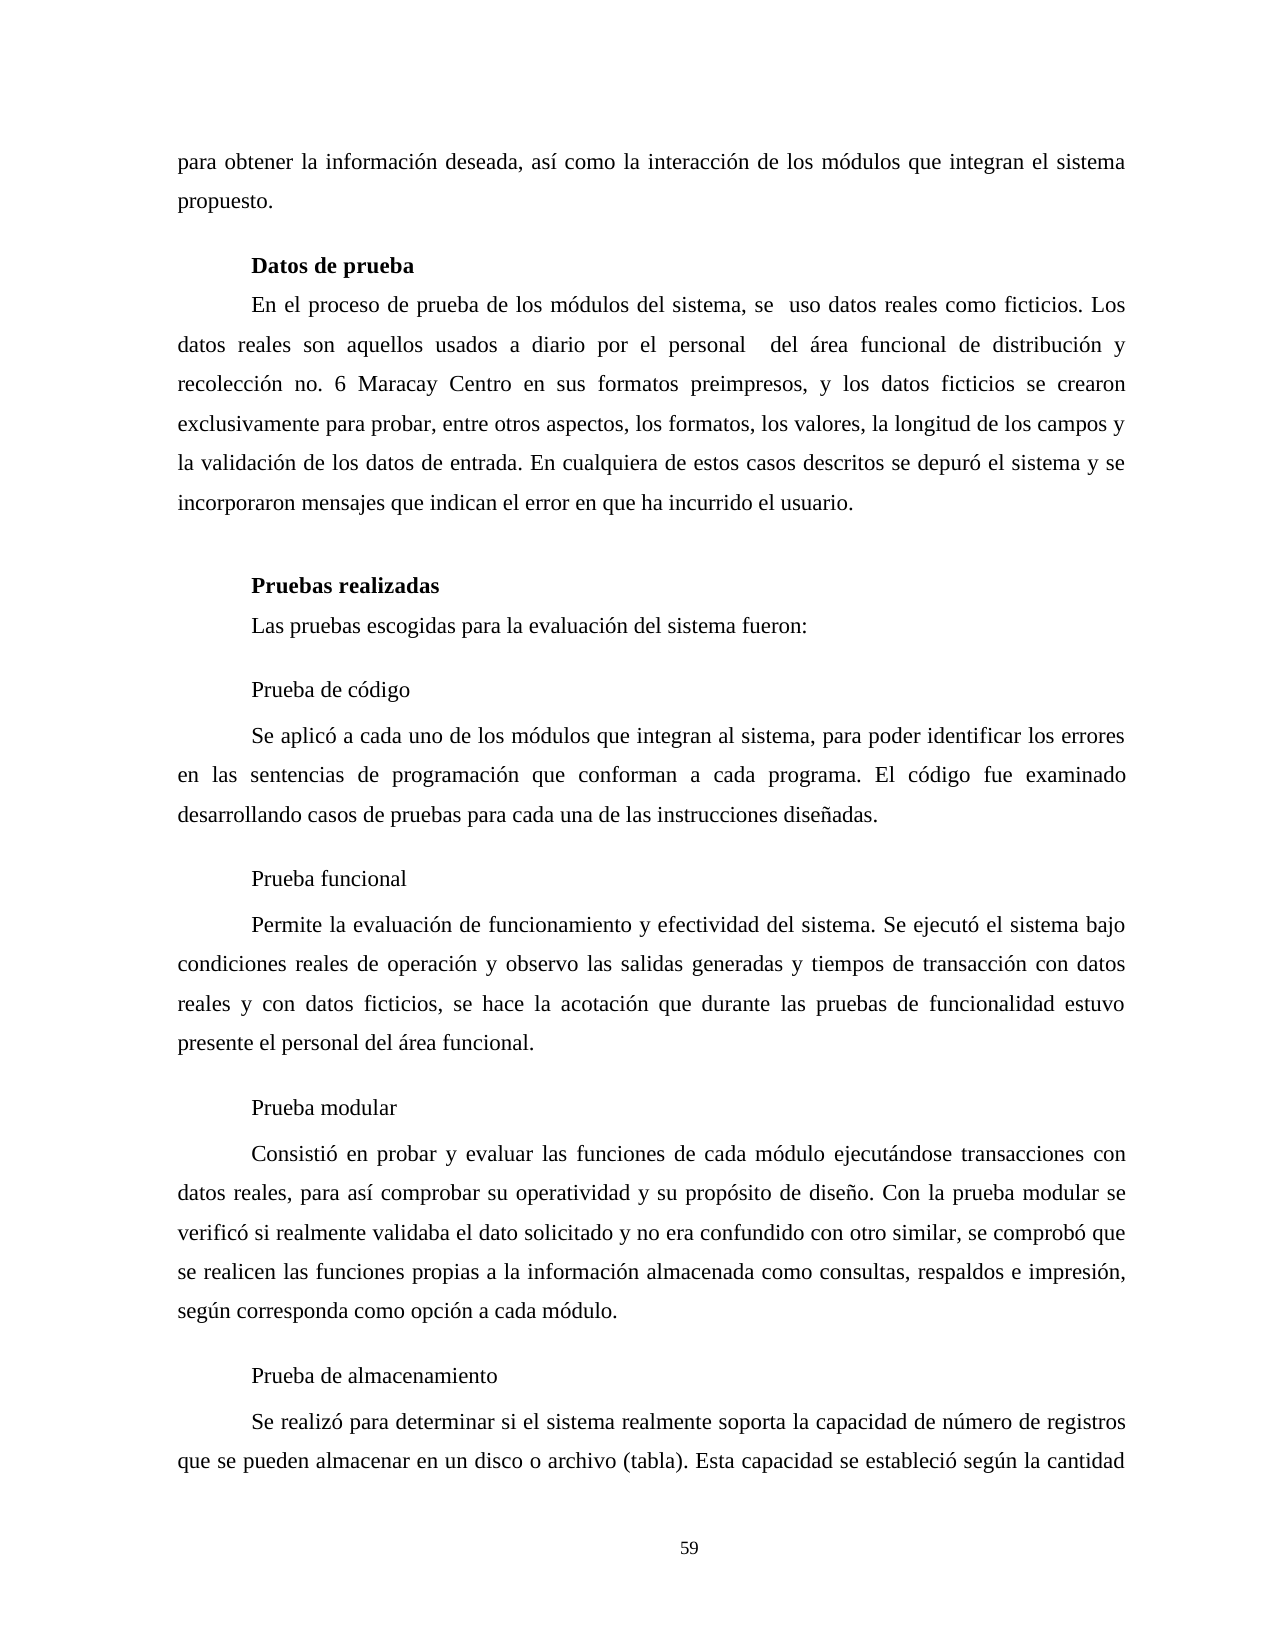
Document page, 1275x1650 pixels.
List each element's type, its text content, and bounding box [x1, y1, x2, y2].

text Prueba funcional [177, 865, 1127, 892]
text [177, 148, 1127, 213]
text Se aplicó a cada uno de los módulos que integran al sistema, para poder identificar los errores en las sentencias de programación que conforman a cada programa. El código fue examinado desarrollando casos de pruebas para cada una de las instrucciones diseñadas. [177, 722, 1127, 827]
subtitle Datos de prueba [177, 252, 1127, 278]
text Prueba de almacenamiento [177, 1362, 1127, 1388]
text Permite la evaluación de funcionamiento y efectividad del sistema. Se ejecutó el sistema bajo condiciones reales de operación y observo las salidas generadas y tiempos de transacción con datos reales y con datos ficticios, se hace la acotación que durante las pruebas de funcionalidad estuvo presente el personal del área funcional. [177, 911, 1127, 1056]
text Prueba modular [177, 1094, 1127, 1120]
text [177, 1408, 1127, 1474]
text Prueba de código [177, 676, 1127, 702]
text Las pruebas escogidas para la evaluación del sistema fueron: [177, 612, 1127, 638]
text Consistió en probar y evaluar las funciones de cada módulo ejecutándose transacciones con datos reales, para así comprobar su operatividad y su propósito de diseño. Con la prueba modular se verificó si realmente validaba el dato solicitado y no era confundido con otro similar, se comprobó que se realicen las funciones propias a la información almacenada como consultas, respaldos e impresión, según corresponda como opción a cada módulo. [177, 1140, 1127, 1324]
subtitle Pruebas realizadas [177, 572, 1127, 598]
text En el proceso de prueba de los módulos del sistema, se uso datos reales como ficticios. Los datos reales son aquellos usados a diario por el personal del área funcional de distribución y recolección no. 6 Maracay Centro en sus formatos preimpresos, y los datos ficticios se crearon exclusivamente para probar, entre otros aspectos, los formatos, los valores, la longitud de los campos y la validación de los datos de entrada. En cualquiera de estos casos descritos se depuró el sistema y se incorporaron mensajes que indican el error en que ha incurrido el usuario. [177, 291, 1127, 515]
